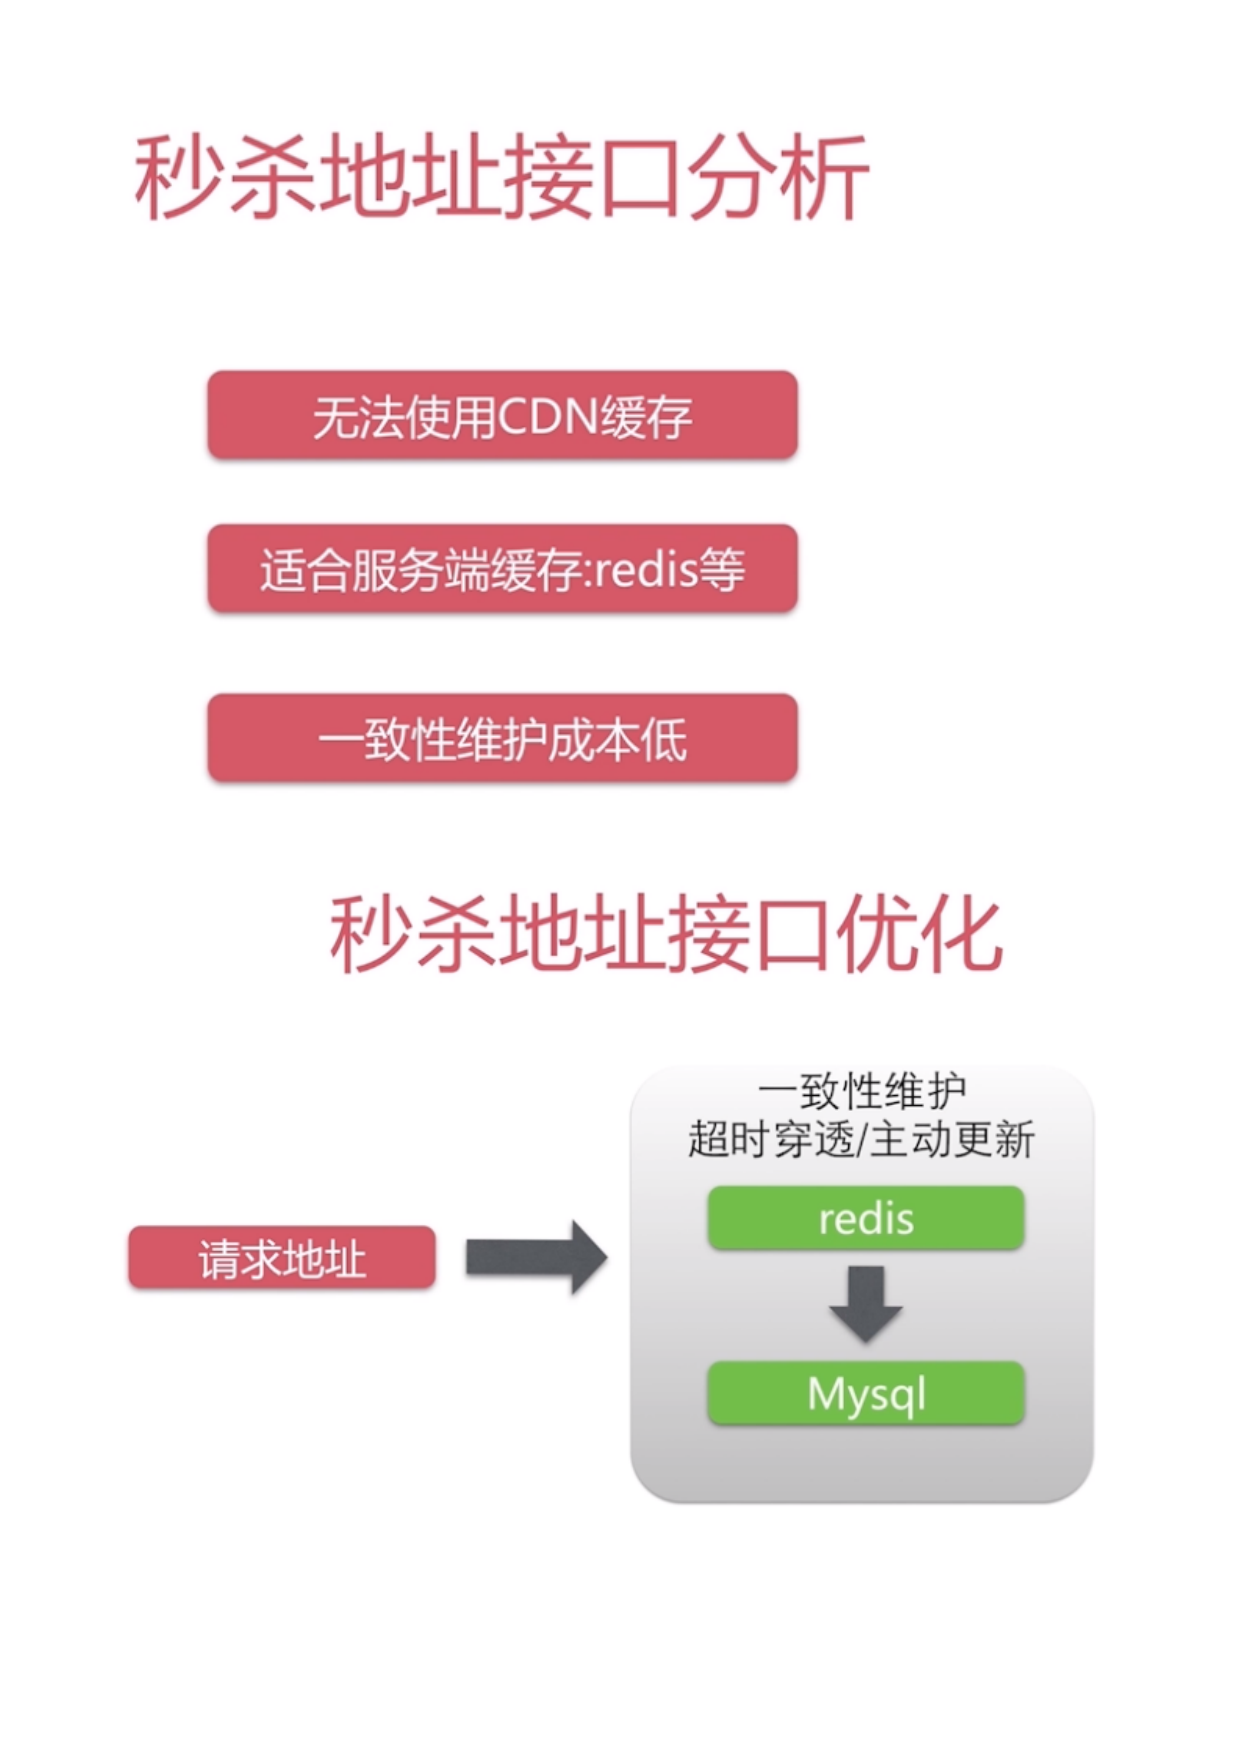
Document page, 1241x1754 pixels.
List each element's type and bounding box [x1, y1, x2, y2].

picture [75, 860, 1166, 1575]
picture [75, 80, 904, 855]
